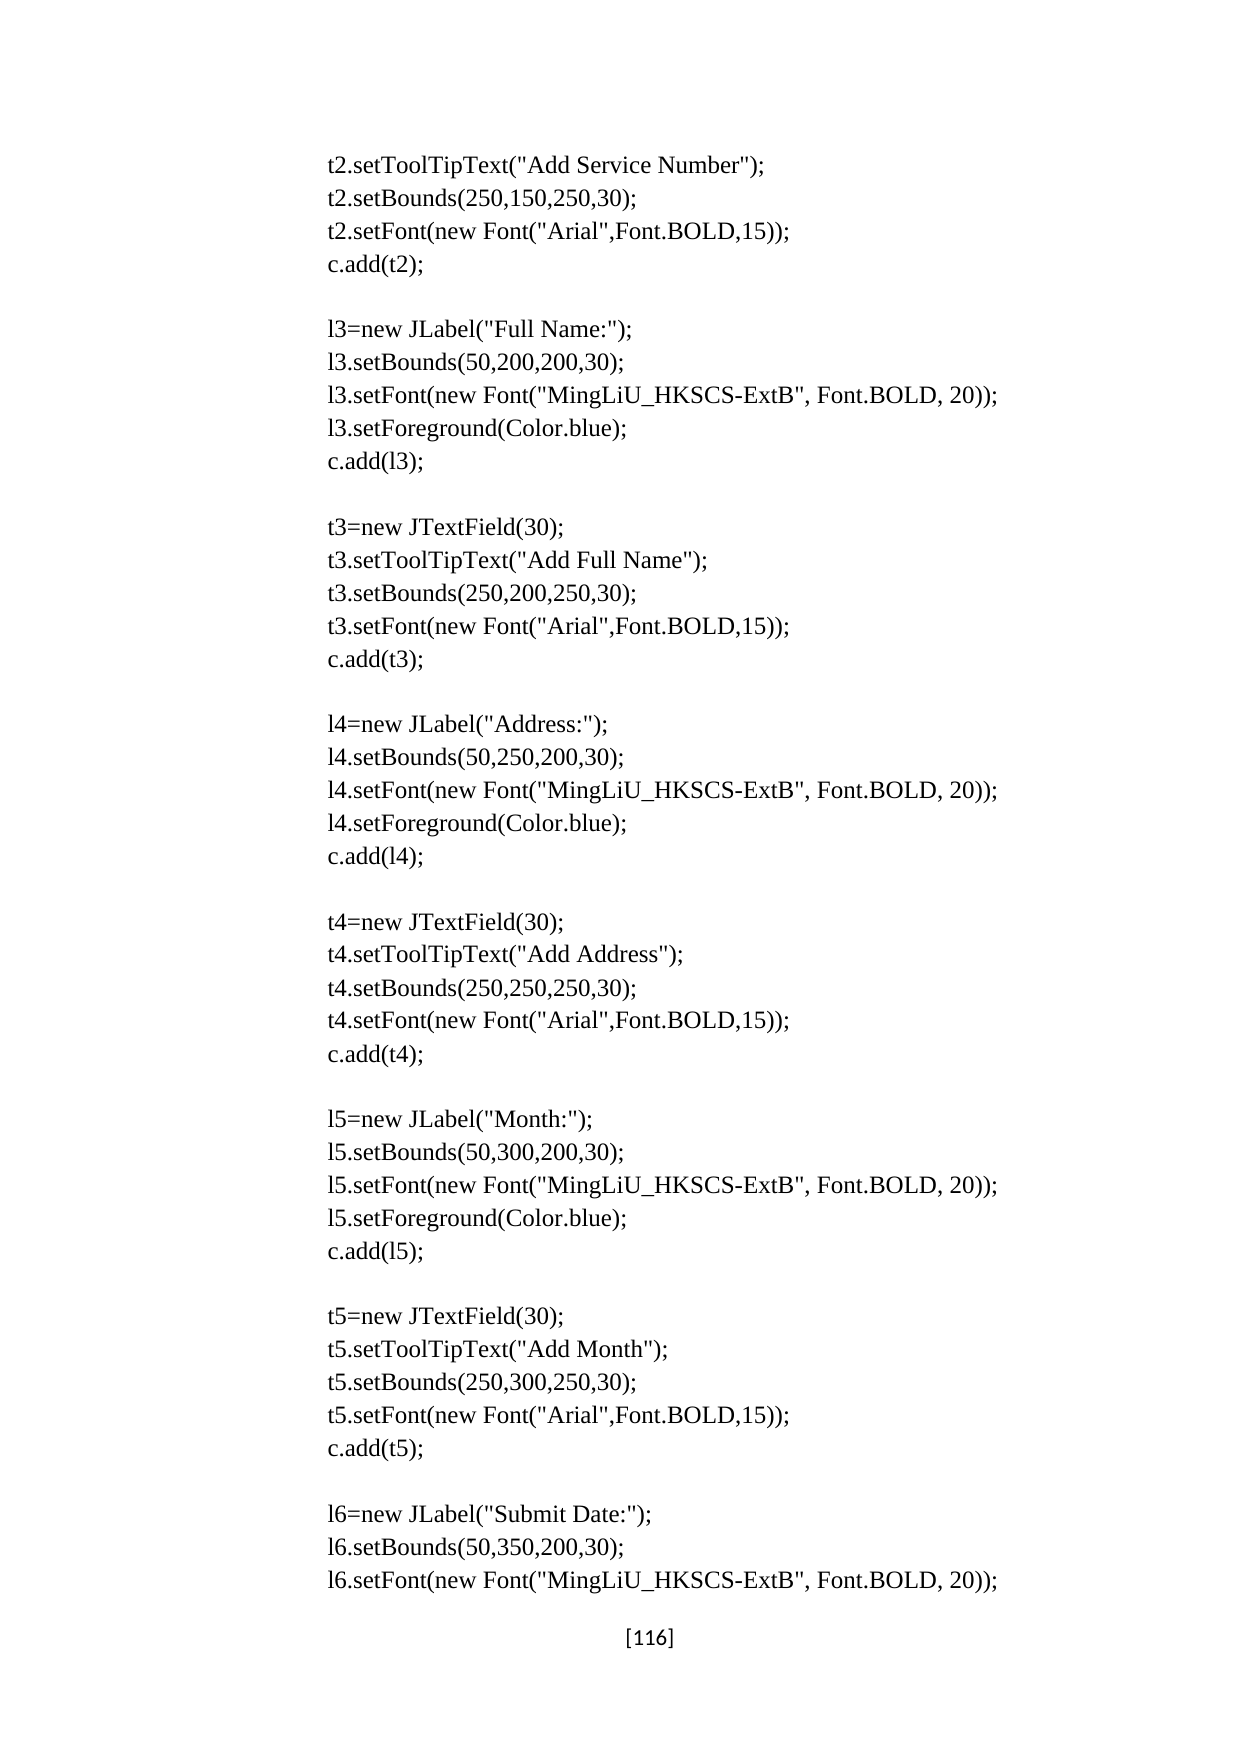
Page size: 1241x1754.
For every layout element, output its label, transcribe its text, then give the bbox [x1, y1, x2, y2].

text t5.setBounds(250,300,250,30); [177, 1367, 1122, 1396]
text t5.setFont(new Font("Arial",Font.BOLD,15)); [177, 1400, 1122, 1429]
text l5=new JLabel("Month:"); [177, 1104, 1122, 1133]
text c.add(t3); [177, 644, 1122, 673]
text c.add(l4); [177, 841, 1122, 870]
text t4.setFont(new Font("Arial",Font.BOLD,15)); [177, 1006, 1122, 1034]
text l4=new JLabel("Address:"); [177, 709, 1122, 738]
text t4.setBounds(250,250,250,30); [177, 973, 1122, 1001]
text l3.setBounds(50,200,200,30); [177, 347, 1122, 376]
text l4.setBounds(50,250,200,30); [177, 742, 1122, 771]
text c.add(l3); [177, 446, 1122, 475]
text l4.setFont(new Font("MingLiU_HKSCS-ExtB", Font.BOLD, 20)); [177, 775, 1122, 804]
text l5.setFont(new Font("MingLiU_HKSCS-ExtB", Font.BOLD, 20)); [177, 1170, 1122, 1199]
text l6=new JLabel("Submit Date:"); [177, 1499, 1122, 1527]
text t3.setFont(new Font("Arial",Font.BOLD,15)); [177, 611, 1122, 639]
text t4.setToolTipText("Add Address"); [177, 939, 1122, 968]
text l4.setForeground(Color.blue); [177, 808, 1122, 837]
text l3=new JLabel("Full Name:"); [177, 314, 1122, 343]
text l5.setBounds(50,300,200,30); [177, 1137, 1122, 1166]
text t2.setFont(new Font("Arial",Font.BOLD,15)); [177, 216, 1122, 245]
text l6.setFont(new Font("MingLiU_HKSCS-ExtB", Font.BOLD, 20)); [177, 1565, 1122, 1593]
text t2.setBounds(250,150,250,30); [177, 183, 1122, 212]
text c.add(t5); [177, 1433, 1122, 1462]
text c.add(l5); [177, 1236, 1122, 1265]
text l5.setForeground(Color.blue); [177, 1203, 1122, 1232]
text t3.setToolTipText("Add Full Name"); [177, 545, 1122, 573]
text t2.setToolTipText("Add Service Number"); [177, 150, 1122, 179]
text l3.setForeground(Color.blue); [177, 413, 1122, 442]
text t4=new JTextField(30); [177, 907, 1122, 935]
text t5.setToolTipText("Add Month"); [177, 1334, 1122, 1363]
text t3=new JTextField(30); [177, 512, 1122, 541]
text t5=new JTextField(30); [177, 1301, 1122, 1330]
text l6.setBounds(50,350,200,30); [177, 1532, 1122, 1561]
text c.add(t2); [177, 249, 1122, 278]
text c.add(t4); [177, 1039, 1122, 1067]
text l3.setFont(new Font("MingLiU_HKSCS-ExtB", Font.BOLD, 20)); [177, 380, 1122, 409]
text t3.setBounds(250,200,250,30); [177, 578, 1122, 607]
